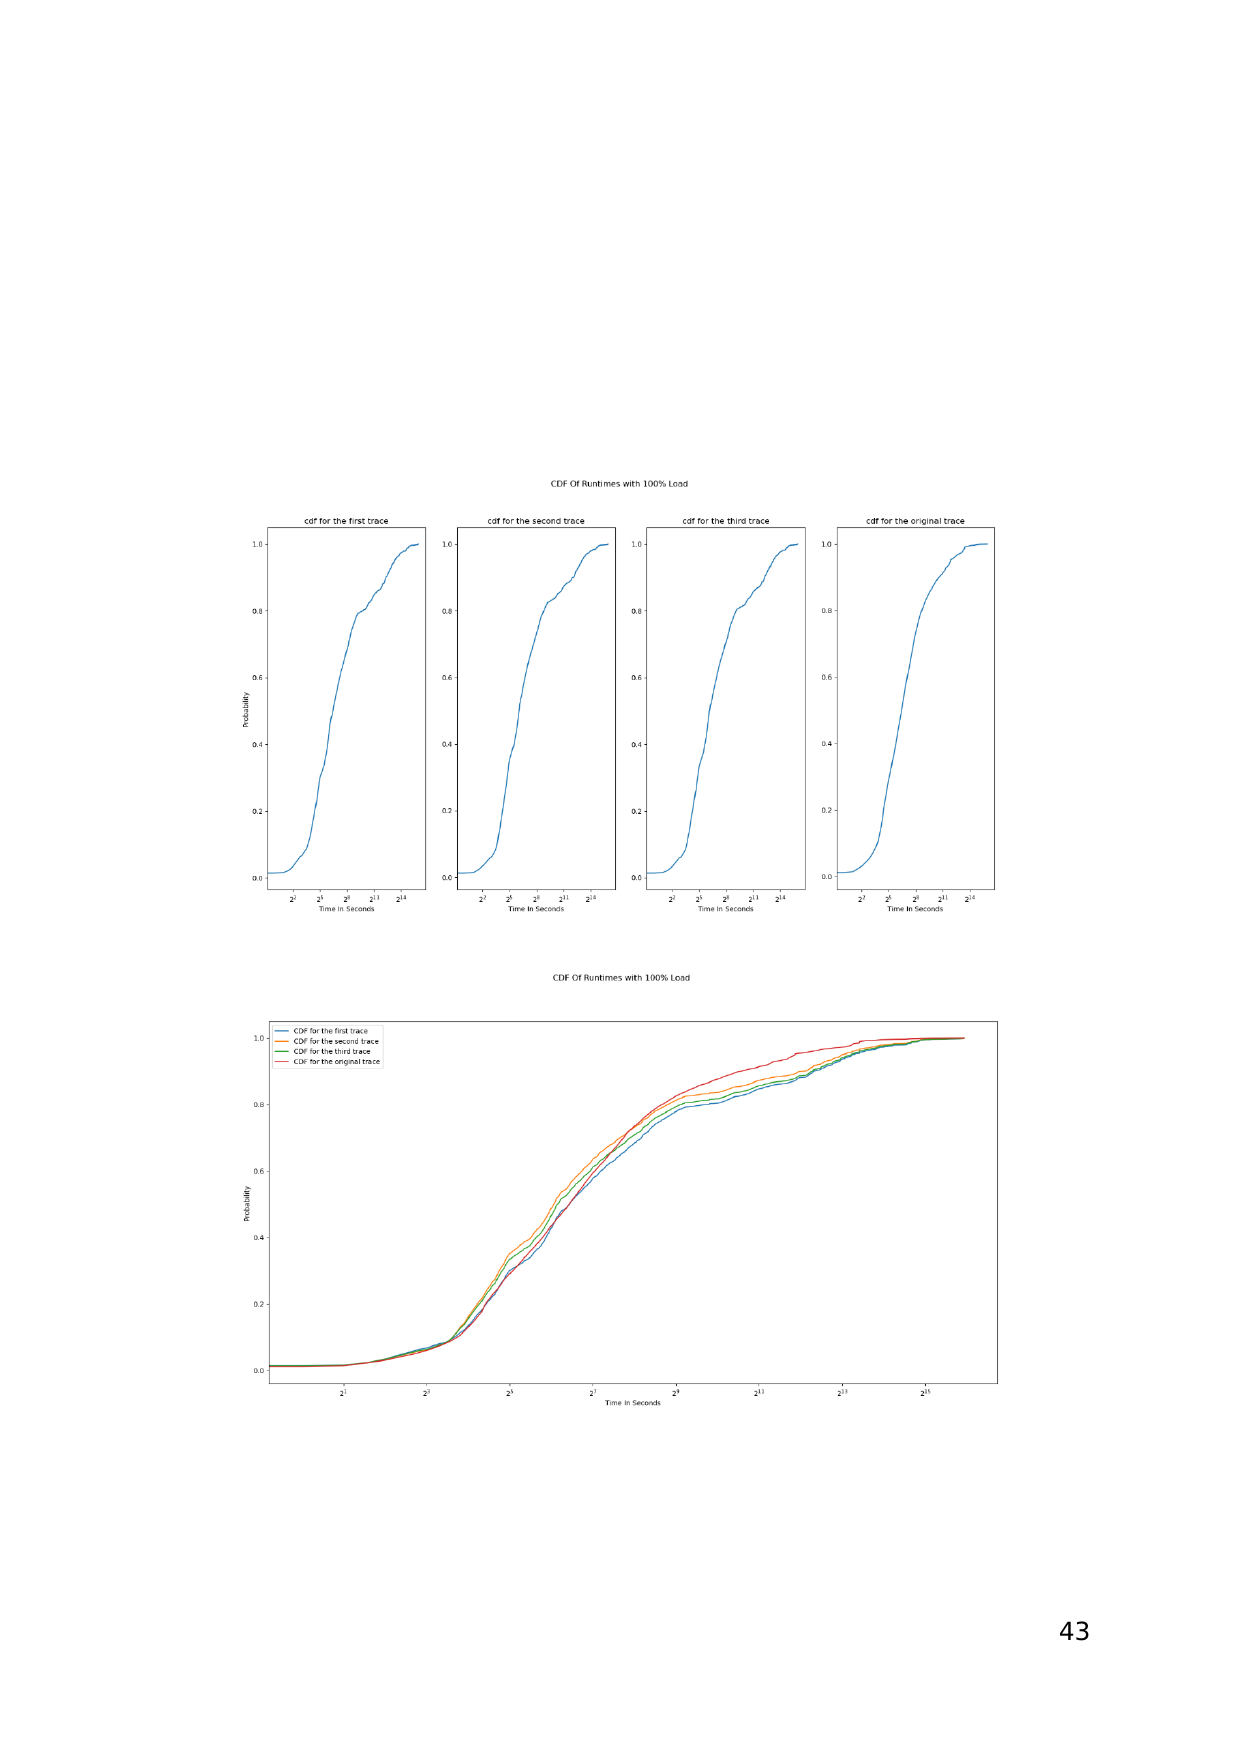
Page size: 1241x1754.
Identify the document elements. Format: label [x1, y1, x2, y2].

picture [150, 471, 1088, 941]
picture [151, 965, 1091, 1416]
